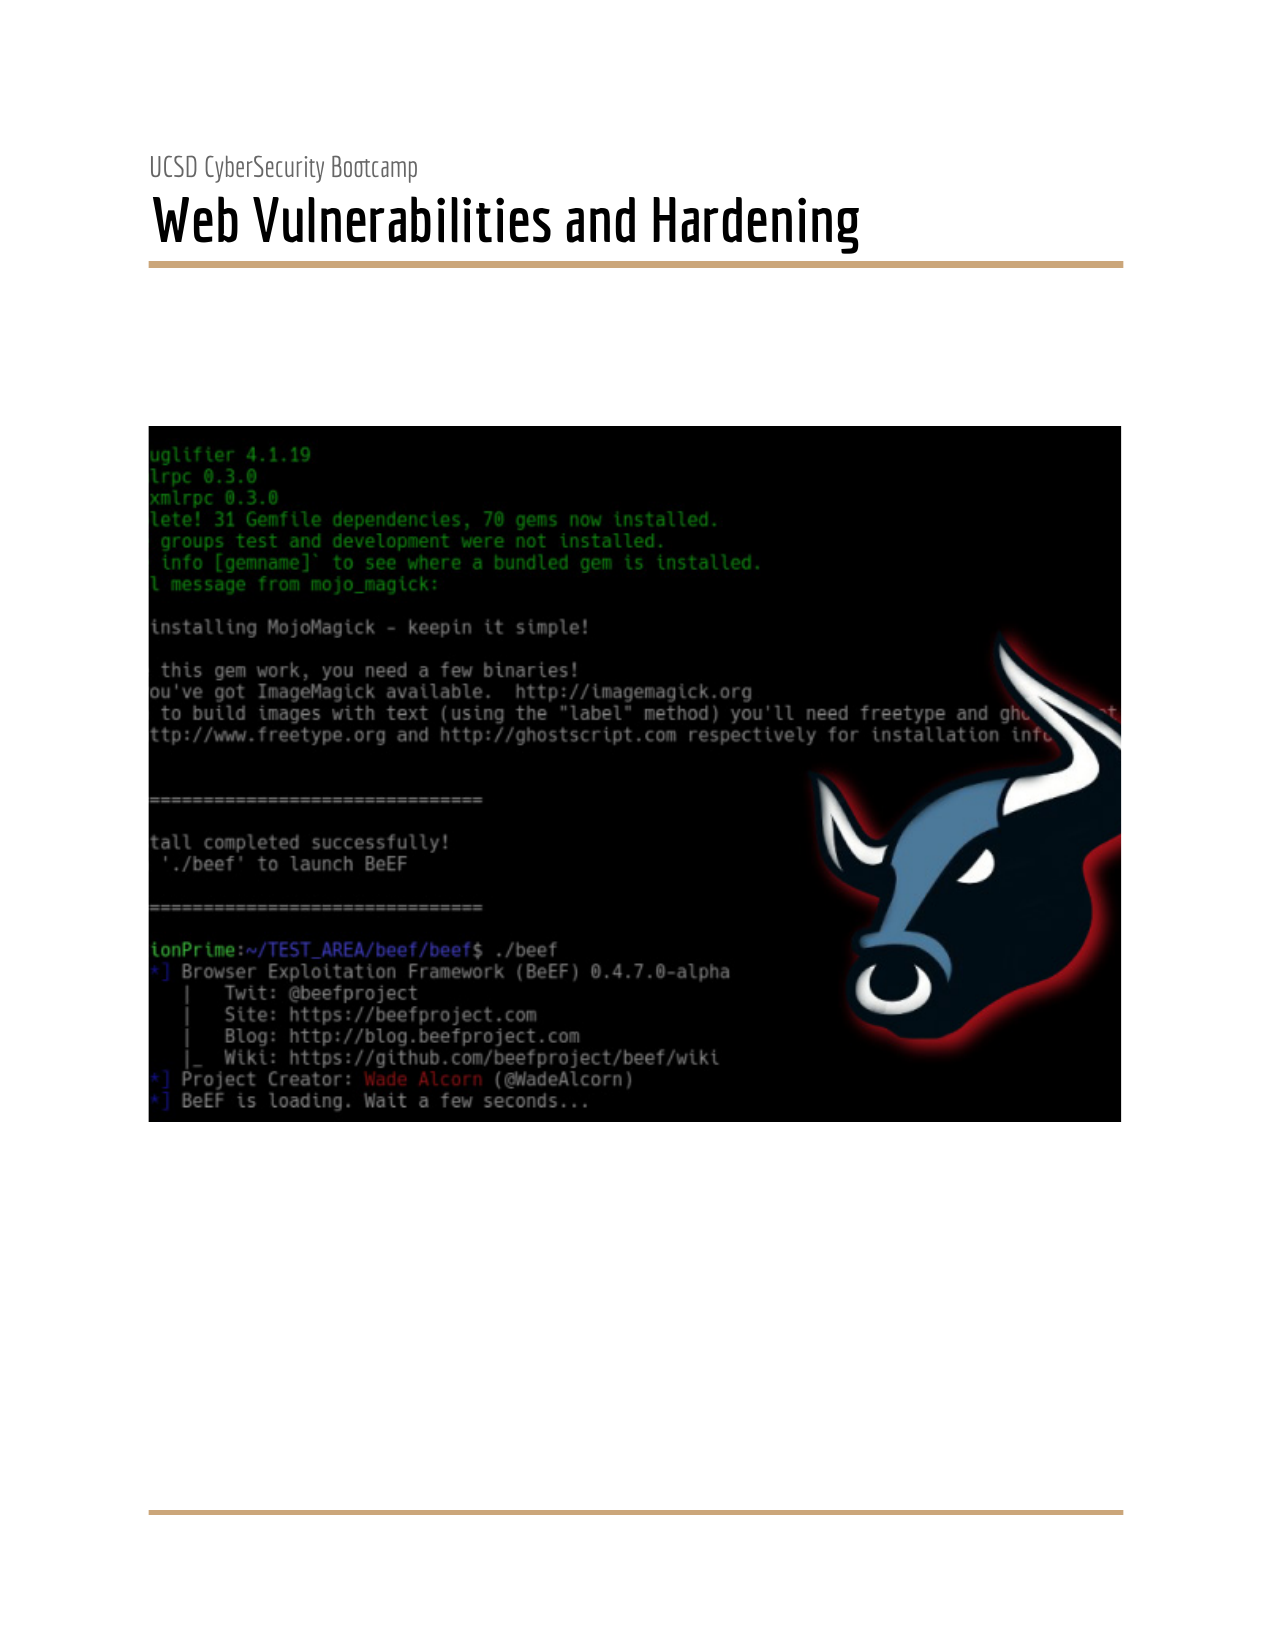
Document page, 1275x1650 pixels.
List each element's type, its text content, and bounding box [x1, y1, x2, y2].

picture [148, 426, 1122, 1122]
text UCSD CyberSecurity Bootcamp [148, 150, 1125, 183]
title Web Vulnerabilities and Hardening [150, 183, 1125, 255]
picture [148, 261, 1124, 268]
picture [148, 1510, 1124, 1515]
